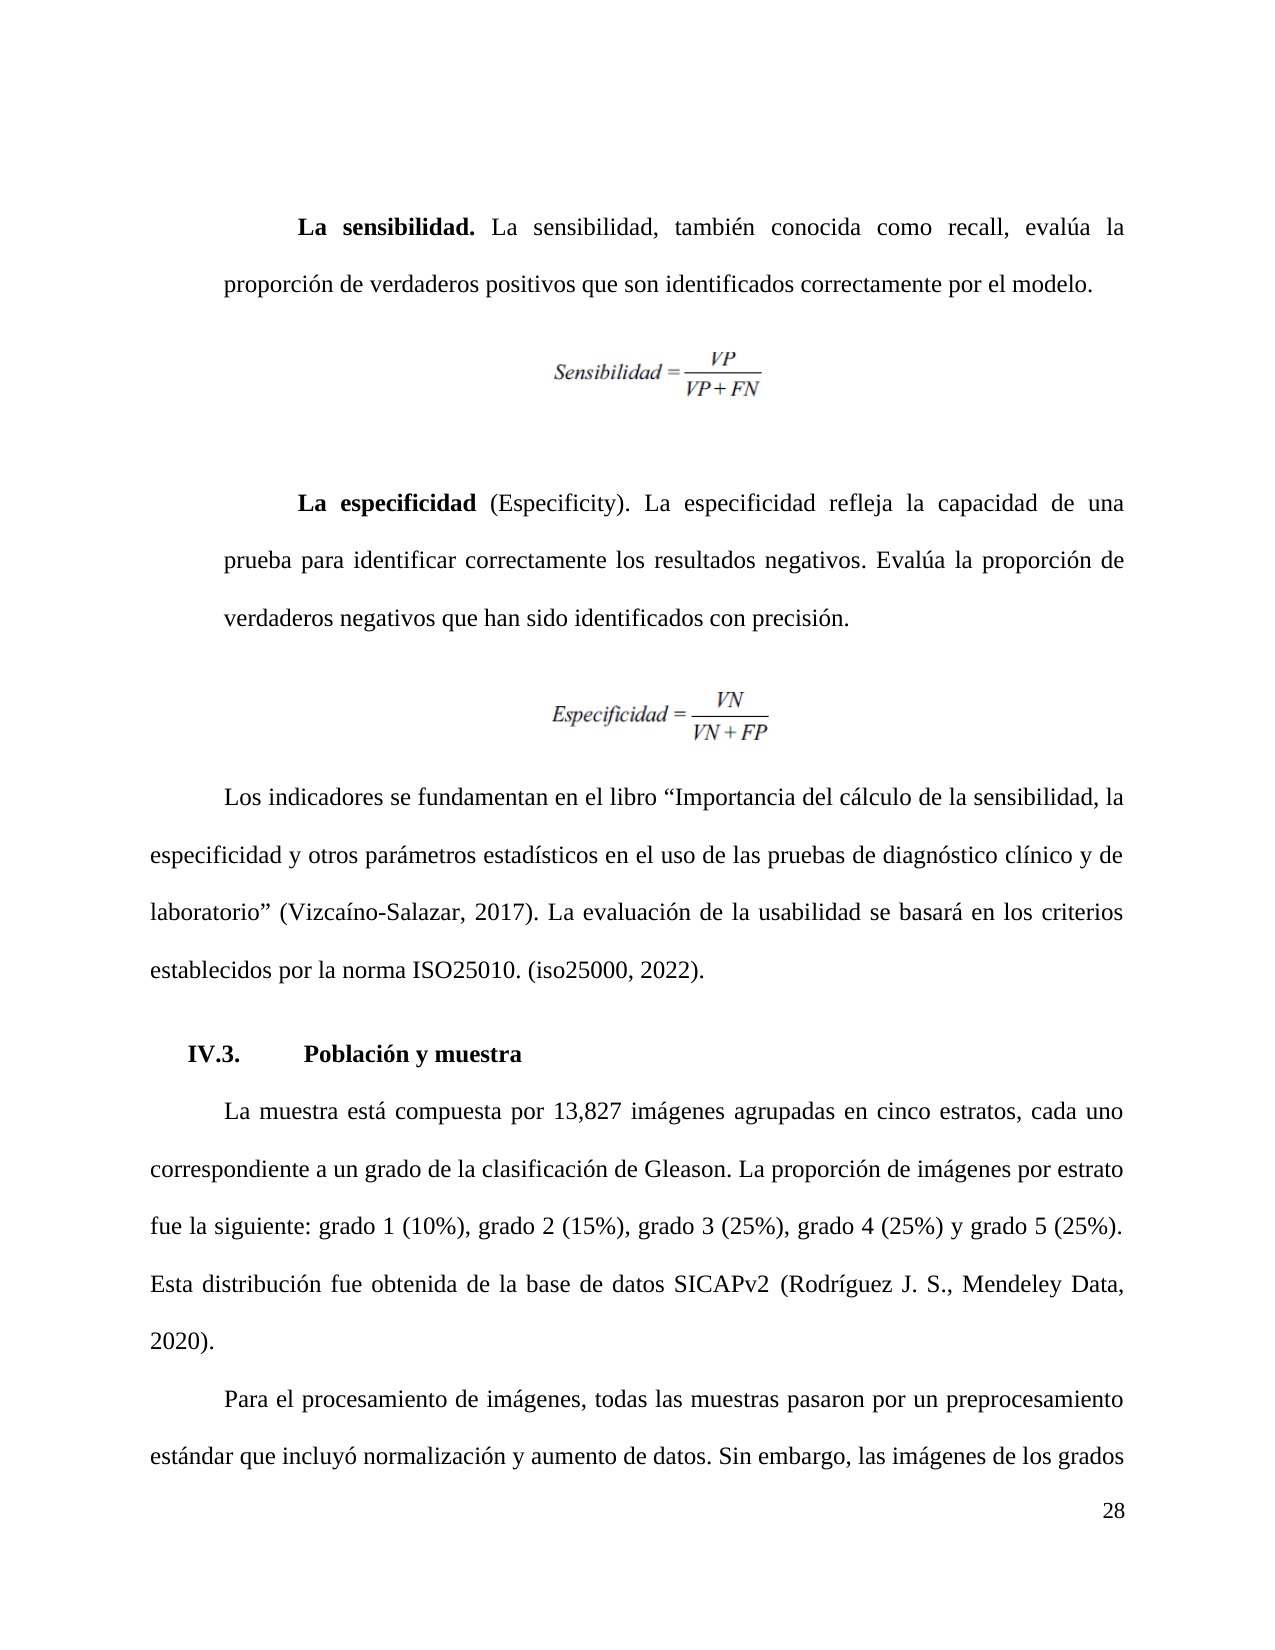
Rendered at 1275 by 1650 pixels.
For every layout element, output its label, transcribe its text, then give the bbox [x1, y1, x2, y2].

text La especificidad (Especificity). La especificidad refleja la capacidad de una prueba para identificar correctamente los resultados negativos. Evalúa la proporción de verdaderos negativos que han sido identificados con precisión. [224, 488, 1125, 631]
subtitle Población y muestra [187, 1039, 1125, 1067]
picture [553, 352, 762, 397]
text La muestra está compuesta por 13,827 imágenes agrupadas en cinco estratos, cada uno correspondiente a un grado de la clasificación de Gleason. La proporción de imágenes por estrato fue la siguiente: grado 1 (10%), grado 2 (15%), grado 3 (25%), grado 4 (25%) y grado 5 (25%). Esta distribución fue obtenida de la base de datos SICAPv2 . [150, 1096, 1125, 1355]
picture [552, 692, 769, 741]
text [150, 1384, 1125, 1470]
text La sensibilidad. La sensibilidad, también conocida como recall, evalúa la proporción de verdaderos positivos que son identificados correctamente por el modelo. [224, 212, 1125, 298]
text Los indicadores se fundamentan en el libro “Importancia del cálculo de la sensibilidad, la especificidad y otros parámetros estadísticos en el uso de las pruebas de diagnóstico clínico y de laboratorio” (Vizcaíno-Salazar, 2017). La evaluación de la usabilidad se basará en los criterios establecidos por la norma ISO25010. (iso25000, 2022). [150, 782, 1125, 983]
